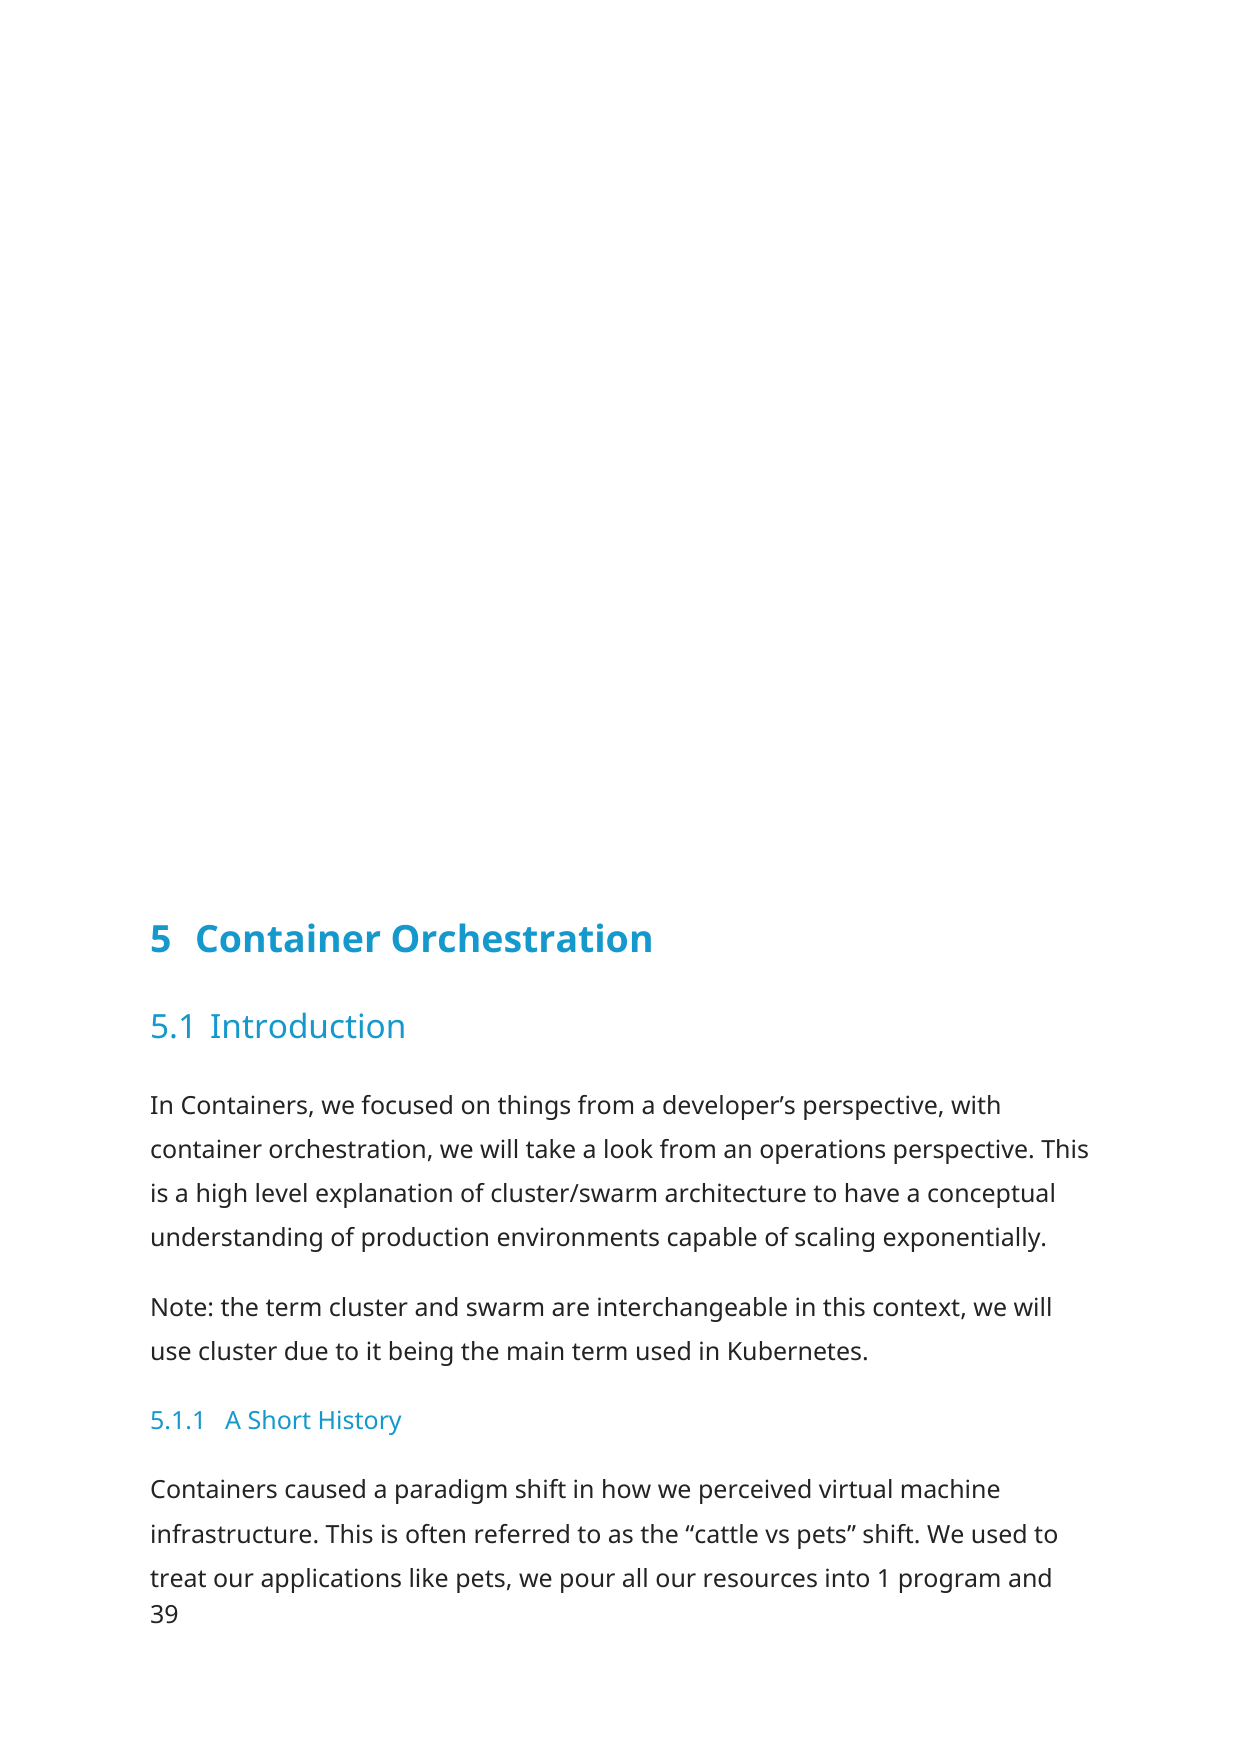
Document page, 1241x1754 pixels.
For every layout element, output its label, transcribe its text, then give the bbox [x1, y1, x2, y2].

text Note: the term cluster and swarm are interchangeable in this context, we will use cluster due to it being the main term used in Kubernetes. [150, 1289, 1090, 1368]
subtitle Container Orchestration [150, 912, 1090, 963]
subtitle A Short History [150, 1403, 1090, 1437]
text In Containers, we focused on things from a developer’s perspective, with container orchestration, we will take a look from an operations perspective. This is a high level explanation of cluster/swarm architecture to have a conceptual understanding of production environments capable of scaling exponentially. [150, 1087, 1090, 1254]
subtitle Introduction [150, 1003, 1090, 1049]
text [150, 1472, 1090, 1595]
